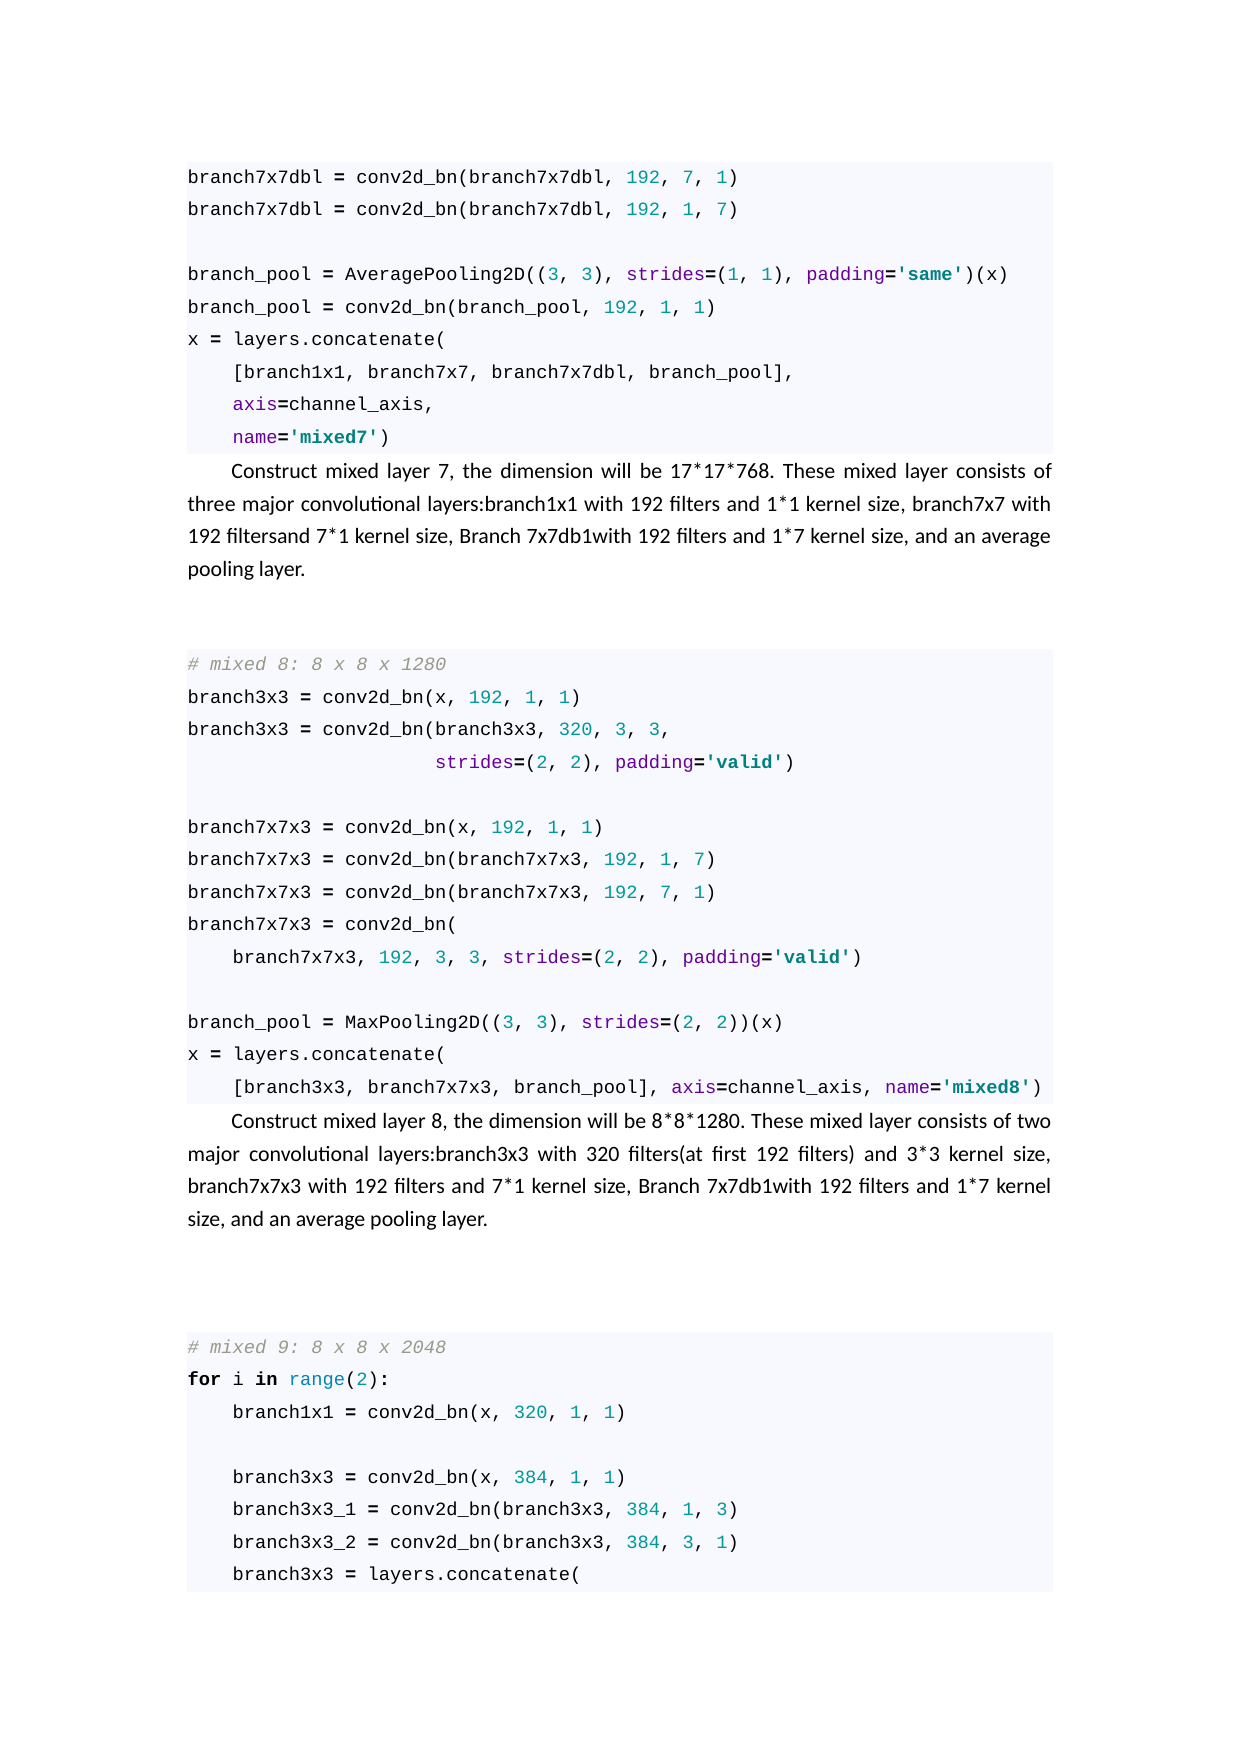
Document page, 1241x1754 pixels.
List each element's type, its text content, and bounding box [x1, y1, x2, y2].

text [187, 1332, 1053, 1592]
text Construct mixed layer 8, the dimension will be 8*8*1280. These mixed layer consists of two major convolutional layers:branch3x3 with 320 filters(at first 192 filters) and 3*3 kernel size, branch7x7x3 with 192 filters and 7*1 kernel size, Branch 7x7db1with 192 filters and 1*7 kernel size, and an average pooling layer. [187, 1104, 1053, 1234]
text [187, 162, 1053, 454]
text # mixed 8: 8 x 8 x 1280 branch3x3 = conv2d_bn(x, 192, 1, 1) branch3x3 = conv2d_bn(branch3x3, 320, 3, 3, strides=(2, 2), padding='valid') branch7x7x3 = conv2d_bn(x, 192, 1, 1) branch7x7x3 = conv2d_bn(branch7x7x3, 192, 1, 7) branch7x7x3 = conv2d_bn(branch7x7x3, 192, 7, 1) branch7x7x3 = conv2d_bn( branch7x7x3, 192, 3, 3, strides=(2, 2), padding='valid') branch_pool = MaxPooling2D((3, 3), strides=(2, 2))(x) x = layers.concatenate( [branch3x3, branch7x7x3, branch_pool], axis=channel_axis, name='mixed8') [187, 649, 1053, 1104]
text Construct mixed layer 7, the dimension will be 17*17*768. These mixed layer consists of three major convolutional layers:branch1x1 with 192 filters and 1*1 kernel size, branch7x7 with 192 filtersand 7*1 kernel size, Branch 7x7db1with 192 filters and 1*7 kernel size, and an average pooling layer. [187, 454, 1053, 584]
